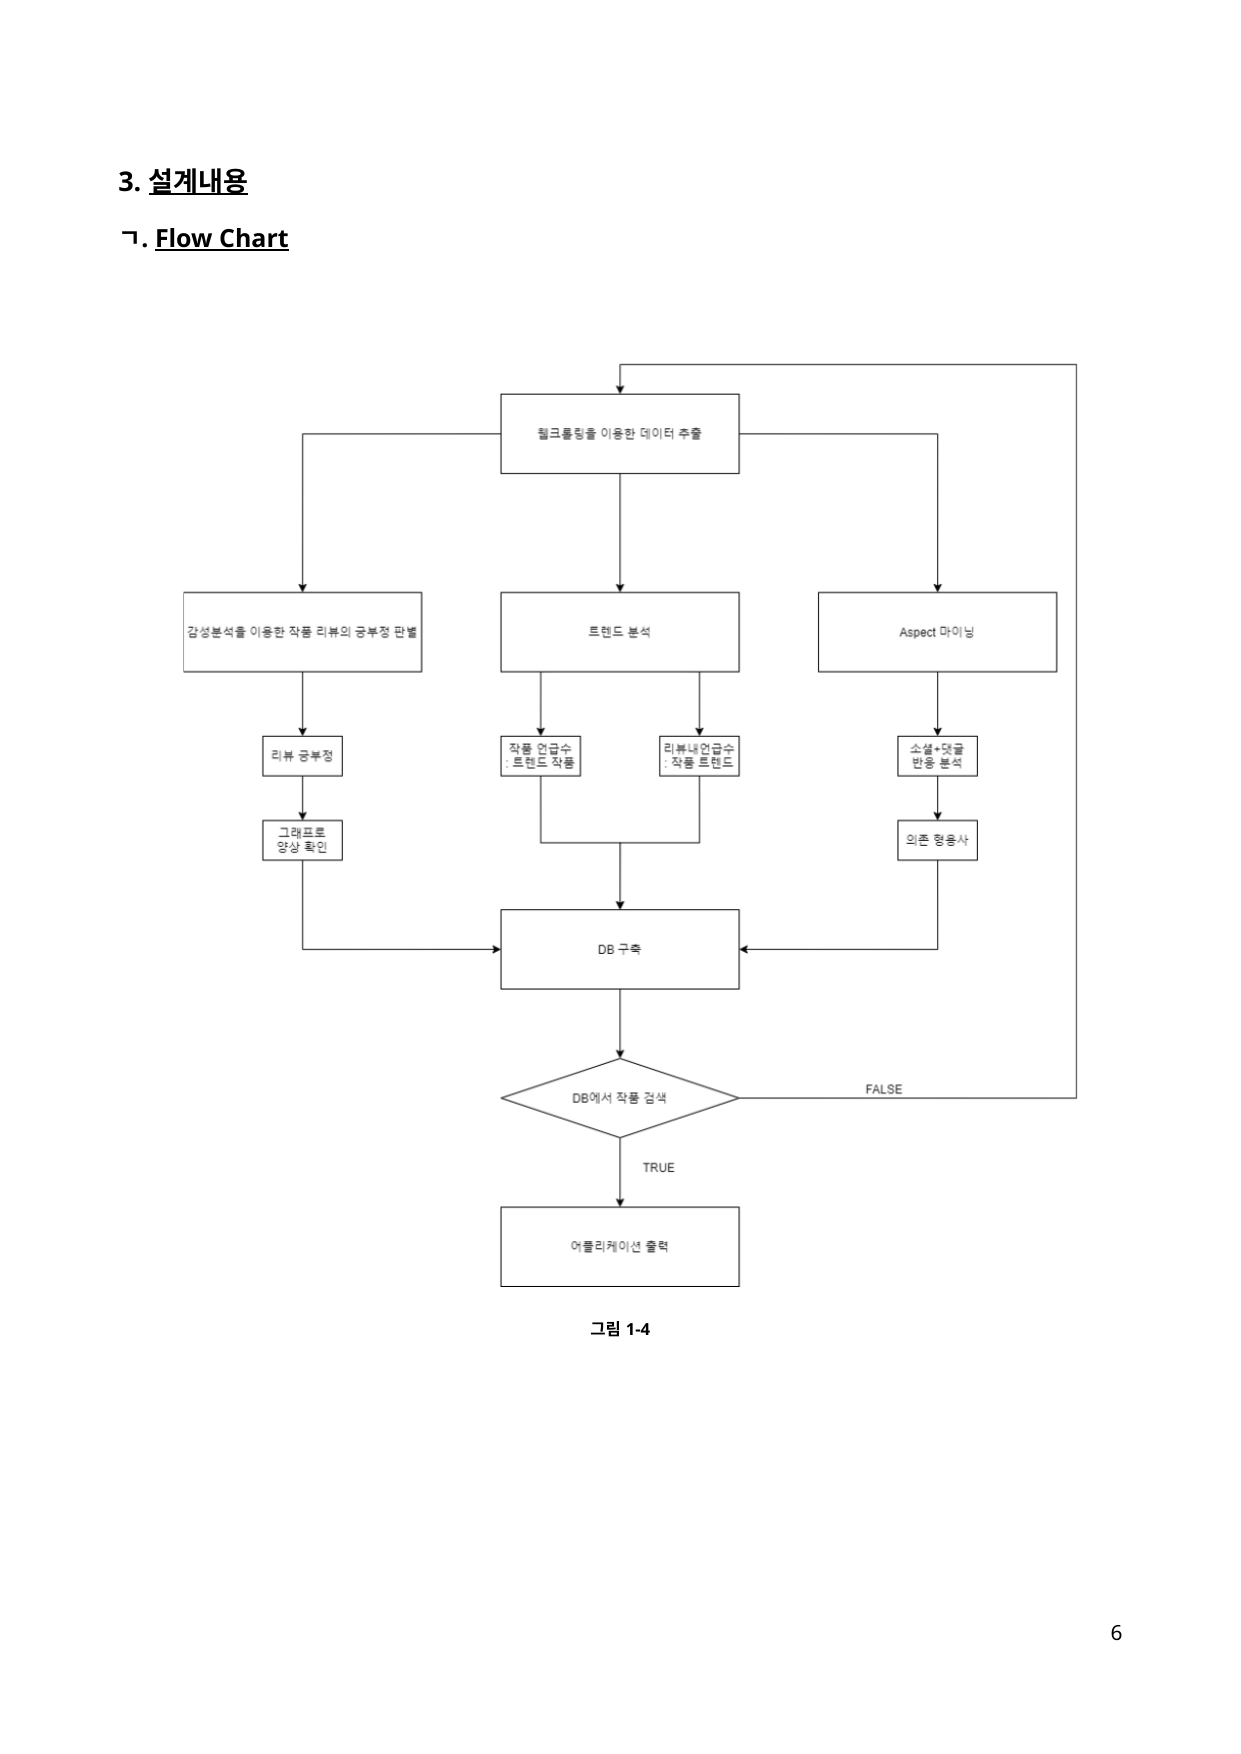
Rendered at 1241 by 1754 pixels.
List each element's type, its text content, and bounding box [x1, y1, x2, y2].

picture [183, 357, 1078, 1287]
text 그림 1-4 [118, 1316, 1122, 1340]
text 3. 설계내용 [118, 159, 1122, 199]
text ㄱ. Flow Chart [118, 218, 1122, 255]
